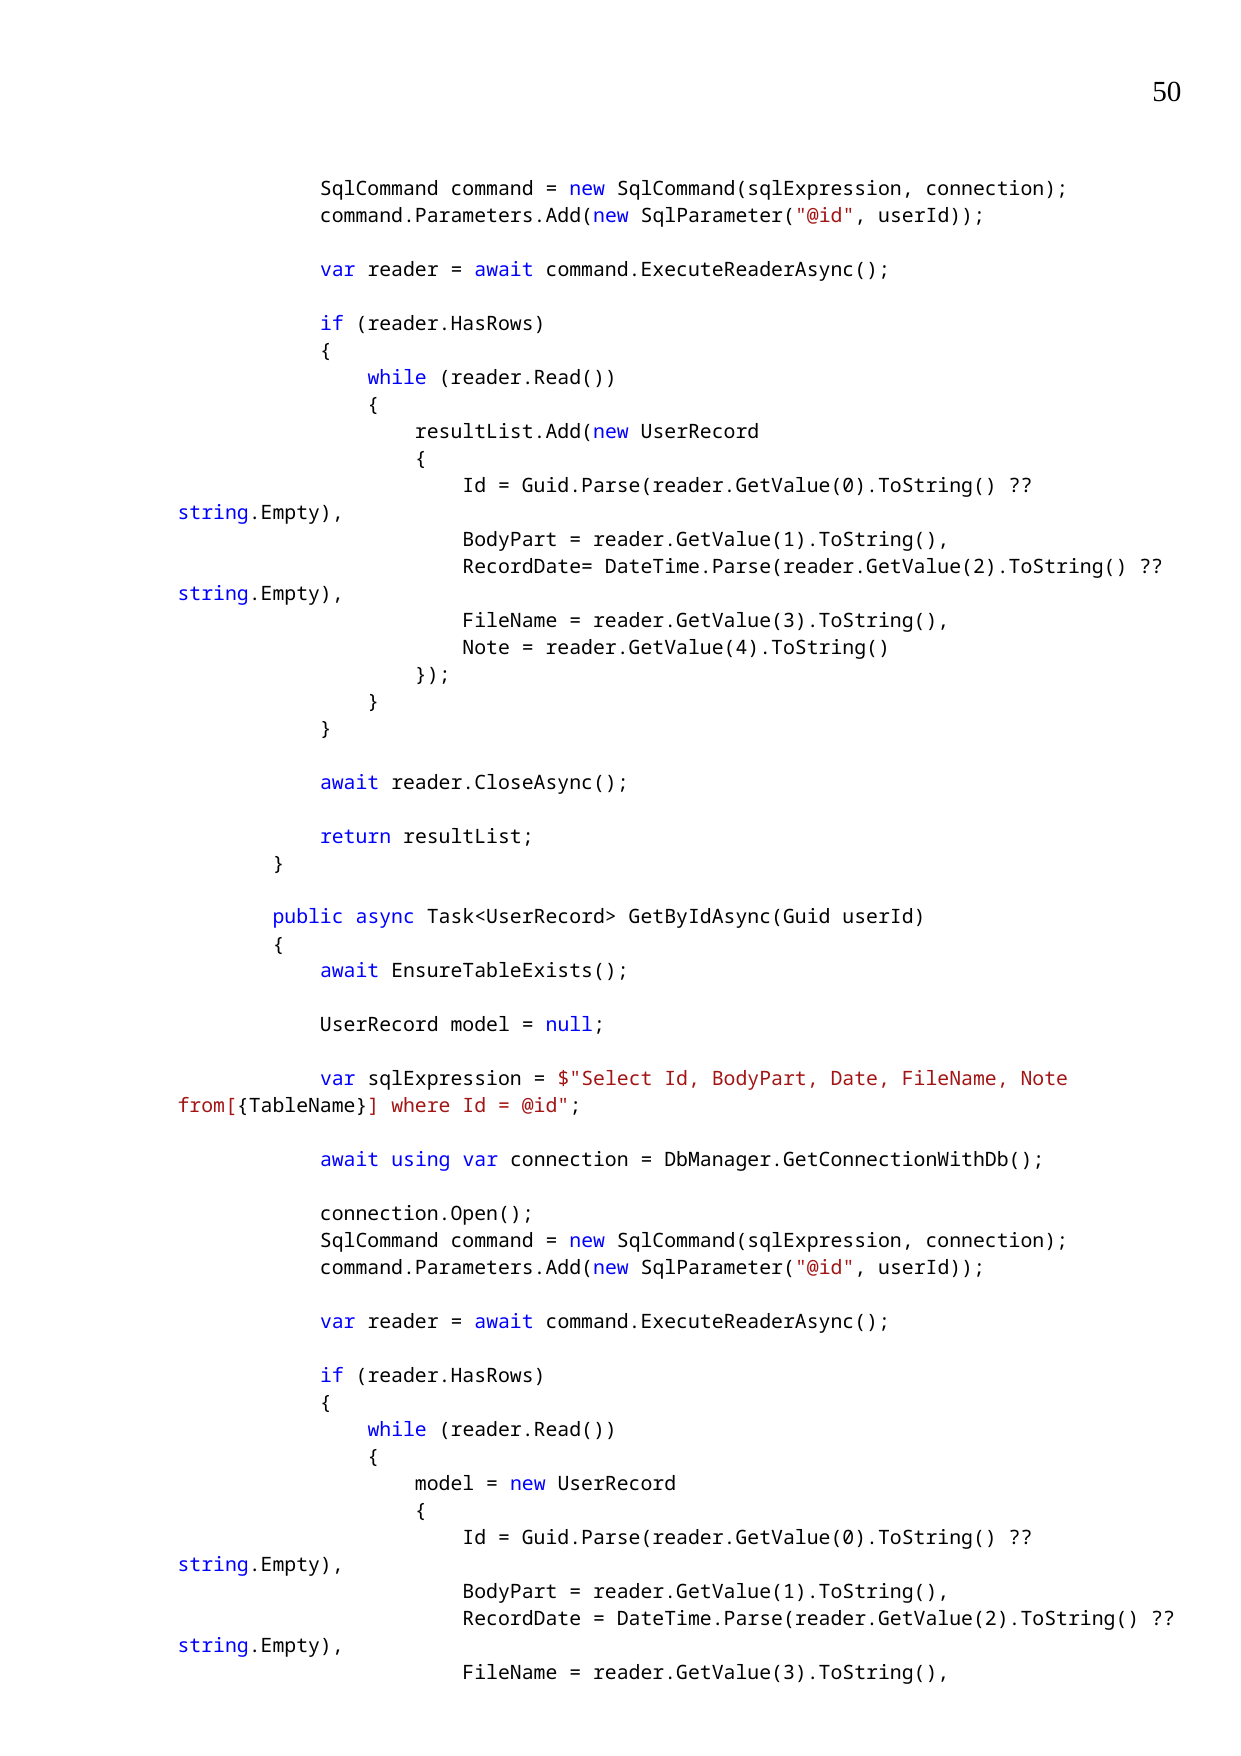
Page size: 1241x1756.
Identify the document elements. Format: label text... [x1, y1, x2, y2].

text model = new UserRecord [177, 1469, 1181, 1496]
text FileName = reader.GetValue(3).ToString(), [177, 606, 1181, 633]
text RecordDate = DateTime.Parse(reader.GetValue(2).ToString() ?? string.Empty), [177, 1604, 1181, 1658]
text FileName = reader.GetValue(3).ToString(), [177, 1658, 1181, 1685]
text { [177, 930, 1181, 957]
text var reader = await command.ExecuteReaderAsync(); [177, 255, 1181, 282]
text { [177, 336, 1181, 363]
text var reader = await command.ExecuteReaderAsync(); [177, 1307, 1181, 1334]
text await using var connection = DbManager.GetConnectionWithDb(); [177, 1146, 1181, 1173]
text return resultList; [177, 822, 1181, 849]
text Note = reader.GetValue(4).ToString() [177, 633, 1181, 660]
text { [177, 390, 1181, 417]
text if (reader.HasRows) [177, 309, 1181, 336]
text await reader.CloseAsync(); [177, 768, 1181, 795]
text } [177, 687, 1181, 714]
text connection.Open(); [177, 1199, 1181, 1227]
text RecordDate= DateTime.Parse(reader.GetValue(2).ToString() ?? string.Empty), [177, 552, 1181, 606]
text { [177, 444, 1181, 471]
text BodyPart = reader.GetValue(1).ToString(), [177, 1577, 1181, 1604]
text SqlCommand command = new SqlCommand(sqlExpression, connection); [177, 1227, 1181, 1253]
text var sqlExpression = $"Select Id, BodyPart, Date, FileName, Note from[{TableName}] where Id = @id"; [177, 1065, 1181, 1119]
text while (reader.Read()) [177, 1415, 1181, 1442]
text Id = Guid.Parse(reader.GetValue(0).ToString() ?? string.Empty), [177, 471, 1181, 525]
text { [177, 1496, 1181, 1523]
text await EnsureTableExists(); [177, 957, 1181, 984]
text } [177, 849, 1181, 876]
text Id = Guid.Parse(reader.GetValue(0).ToString() ?? string.Empty), [177, 1523, 1181, 1577]
text command.Parameters.Add(new SqlParameter("@id", userId)); [177, 1253, 1181, 1281]
text { [177, 1388, 1181, 1415]
text command.Parameters.Add(new SqlParameter("@id", userId)); [177, 201, 1181, 228]
text { [177, 1442, 1181, 1469]
text resultList.Add(new UserRecord [177, 417, 1181, 444]
text public async Task<UserRecord> GetByIdAsync(Guid userId) [177, 903, 1181, 930]
text if (reader.HasRows) [177, 1361, 1181, 1388]
text BodyPart = reader.GetValue(1).ToString(), [177, 525, 1181, 552]
text }); [177, 660, 1181, 687]
text while (reader.Read()) [177, 363, 1181, 390]
text } [177, 714, 1181, 741]
text SqlCommand command = new SqlCommand(sqlExpression, connection); [177, 174, 1181, 201]
text UserRecord model = null; [177, 1011, 1181, 1038]
